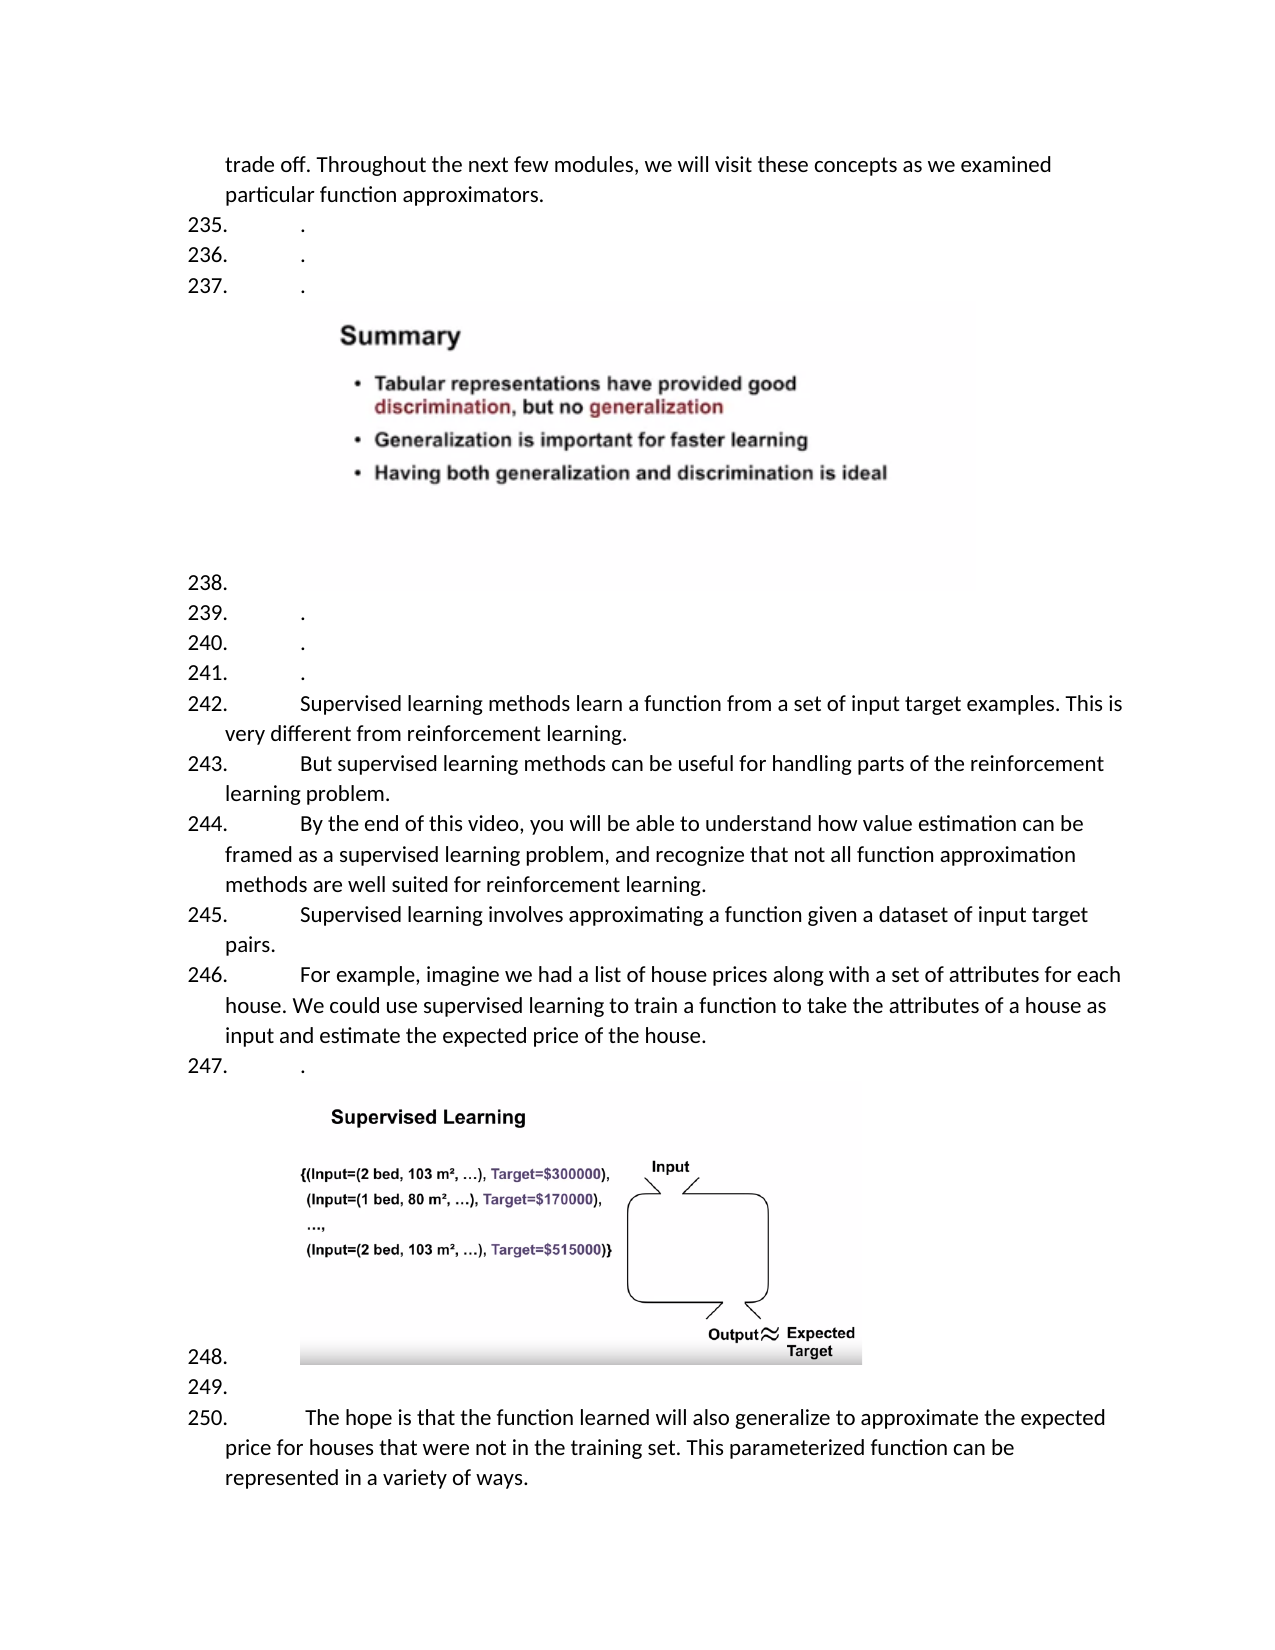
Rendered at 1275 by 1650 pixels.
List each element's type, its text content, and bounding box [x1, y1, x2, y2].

list . [187, 628, 1125, 656]
list . [187, 1051, 1125, 1079]
list . [187, 210, 1125, 238]
list For example, imagine we had a list of house prices along with a set of attributes for each house. We could use supervised learning to train a function to take the attributes of a house as input and estimate the expected price of the house. [187, 961, 1125, 1049]
picture [300, 1081, 863, 1365]
picture [300, 301, 977, 591]
list Supervised learning methods learn a function from a set of input target examples. This is very different from reinforcement learning. [187, 689, 1125, 747]
list . [187, 598, 1125, 626]
list . [187, 658, 1125, 686]
list . [187, 271, 1125, 299]
list The hope is that the function learned will also generalize to approximate the expected price for houses that were not in the training set. This parameterized function can be represented in a variety of ways. [187, 1403, 1125, 1491]
list But supervised learning methods can be useful for handling parts of the reinforcement learning problem. [187, 749, 1125, 807]
list Supervised learning involves approximating a function given a dataset of input target pairs. [187, 900, 1125, 958]
list By the end of this video, you will be able to understand how value estimation can be framed as a supervised learning problem, and recognize that not all function approximation methods are well suited for reinforcement learning. [187, 809, 1125, 898]
list . [187, 241, 1125, 269]
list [187, 150, 1125, 208]
